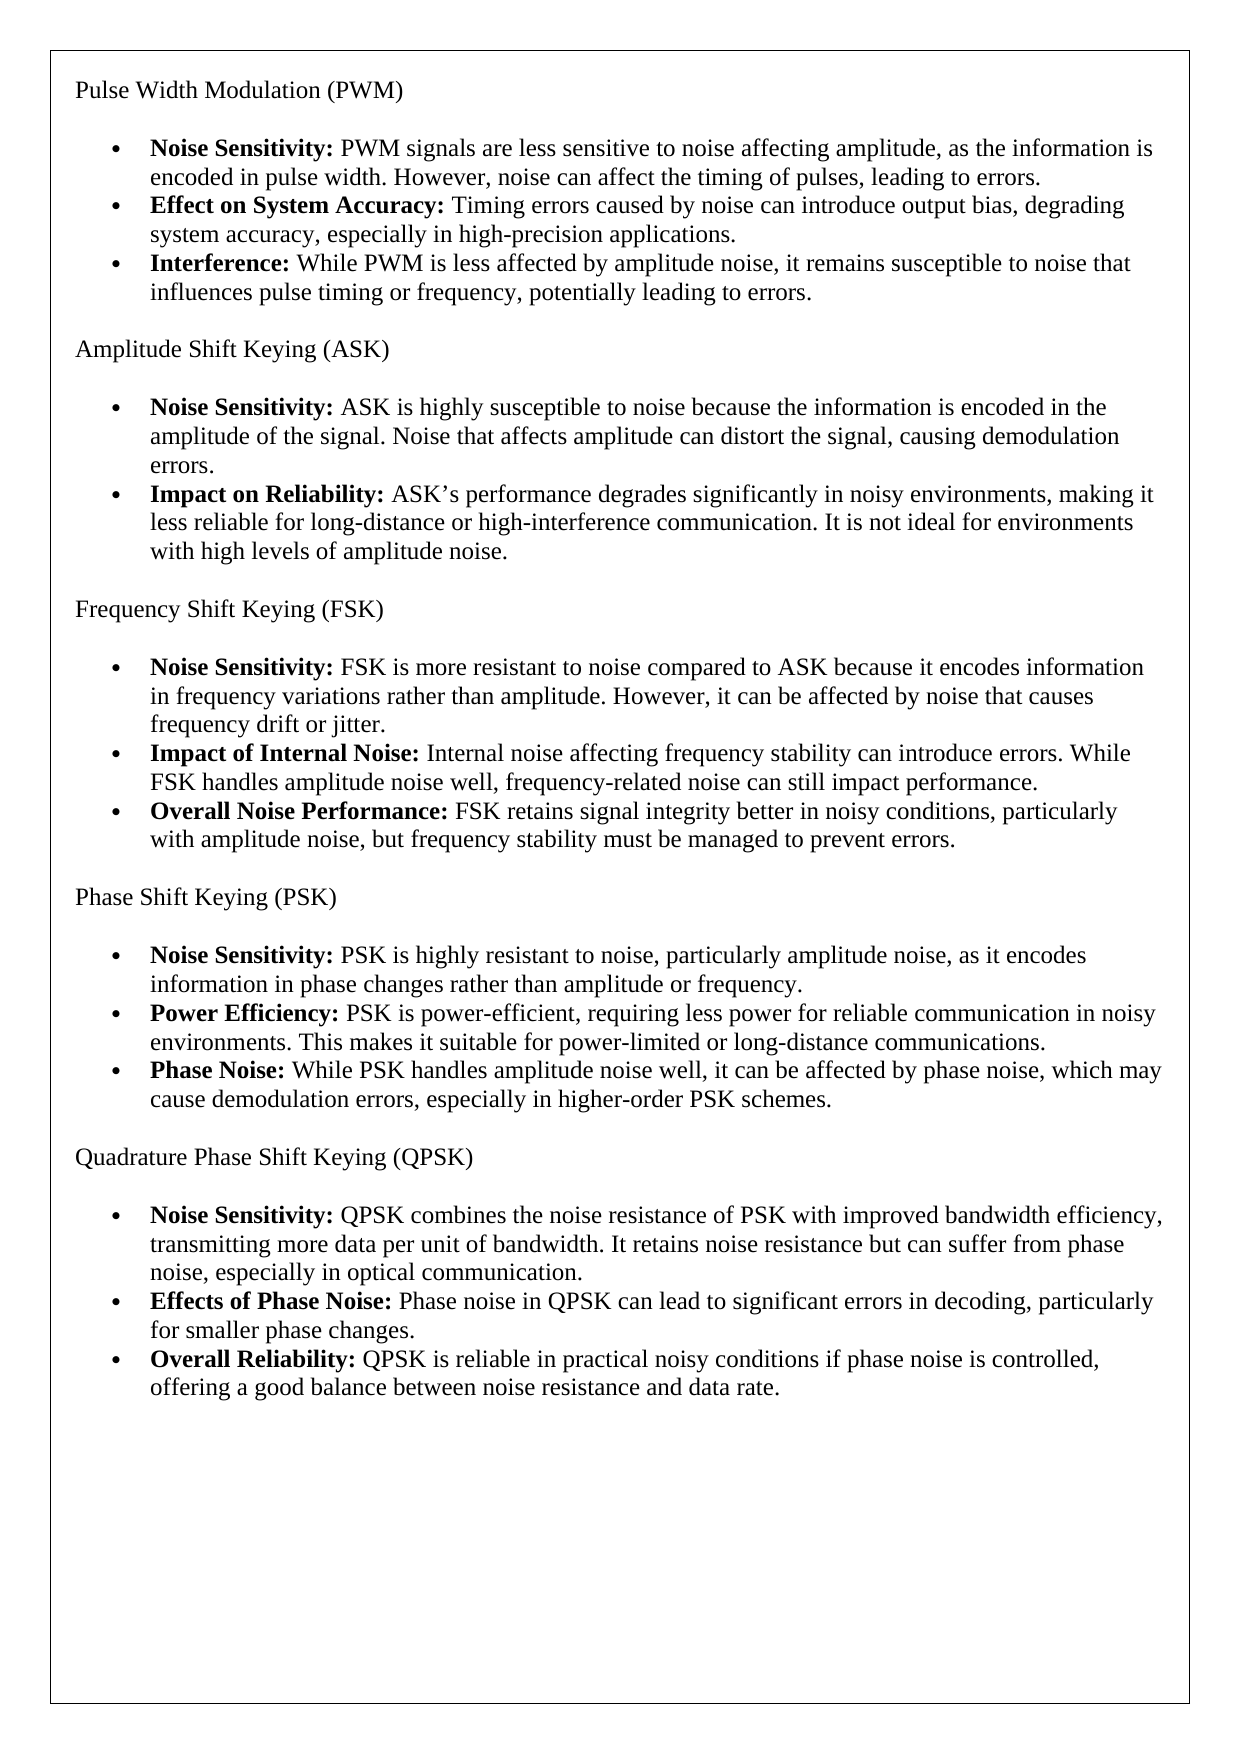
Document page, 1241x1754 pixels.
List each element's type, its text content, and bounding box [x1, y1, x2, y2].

list Interference: While PWM is less affected by amplitude noise, it remains susceptible to noise that influences pulse timing or frequency, potentially leading to errors. [112, 248, 1165, 305]
list Overall Reliability: QPSK is reliable in practical noisy conditions if phase noise is controlled, offering a good balance between noise resistance and data rate. [112, 1344, 1165, 1401]
list Impact on Reliability: ASK’s performance degrades significantly in noisy environments, making it less reliable for long-distance or high-interference communication. It is not ideal for environments with high levels of amplitude noise. [112, 479, 1165, 565]
list Overall Noise Performance: FSK retains signal integrity better in noisy conditions, particularly with amplitude noise, but frequency stability must be managed to prevent errors. [112, 796, 1165, 853]
list Effect on System Accuracy: Timing errors caused by noise can introduce output bias, degrading system accuracy, especially in high-precision applications. [112, 190, 1165, 248]
list Effects of Phase Noise: Phase noise in QPSK can lead to significant errors in decoding, particularly for smaller phase changes. [112, 1286, 1165, 1344]
list Noise Sensitivity: FSK is more resistant to noise compared to ASK because it encodes information in frequency variations rather than amplitude. However, it can be affected by noise that causes frequency drift or jitter. [112, 652, 1165, 738]
list Phase Noise: While PSK handles amplitude noise well, it can be affected by phase noise, which may cause demodulation errors, especially in higher-order PSK schemes. [112, 1055, 1165, 1113]
list Noise Sensitivity: ASK is highly susceptible to noise because the information is encoded in the amplitude of the signal. Noise that affects amplitude can distort the signal, causing demodulation errors. [112, 392, 1165, 479]
text Phase Shift Keying (PSK) [75, 882, 1165, 911]
text Amplitude Shift Keying (ASK) [75, 334, 1165, 363]
text Pulse Width Modulation (PWM) [75, 75, 1165, 104]
list Noise Sensitivity: QPSK combines the noise resistance of PSK with improved bandwidth efficiency, transmitting more data per unit of bandwidth. It retains noise resistance but can suffer from phase noise, especially in optical communication. [112, 1200, 1165, 1286]
text Quadrature Phase Shift Keying (QPSK) [75, 1142, 1165, 1171]
list Noise Sensitivity: PSK is highly resistant to noise, particularly amplitude noise, as it encodes information in phase changes rather than amplitude or frequency. [112, 940, 1165, 998]
list Impact of Internal Noise: Internal noise affecting frequency stability can introduce errors. While FSK handles amplitude noise well, frequency-related noise can still impact performance. [112, 738, 1165, 796]
text Frequency Shift Keying (FSK) [75, 594, 1165, 623]
list Power Efficiency: PSK is power-efficient, requiring less power for reliable communication in noisy environments. This makes it suitable for power-limited or long-distance communications. [112, 998, 1165, 1055]
list Noise Sensitivity: PWM signals are less sensitive to noise affecting amplitude, as the information is encoded in pulse width. However, noise can affect the timing of pulses, leading to errors. [112, 133, 1165, 190]
